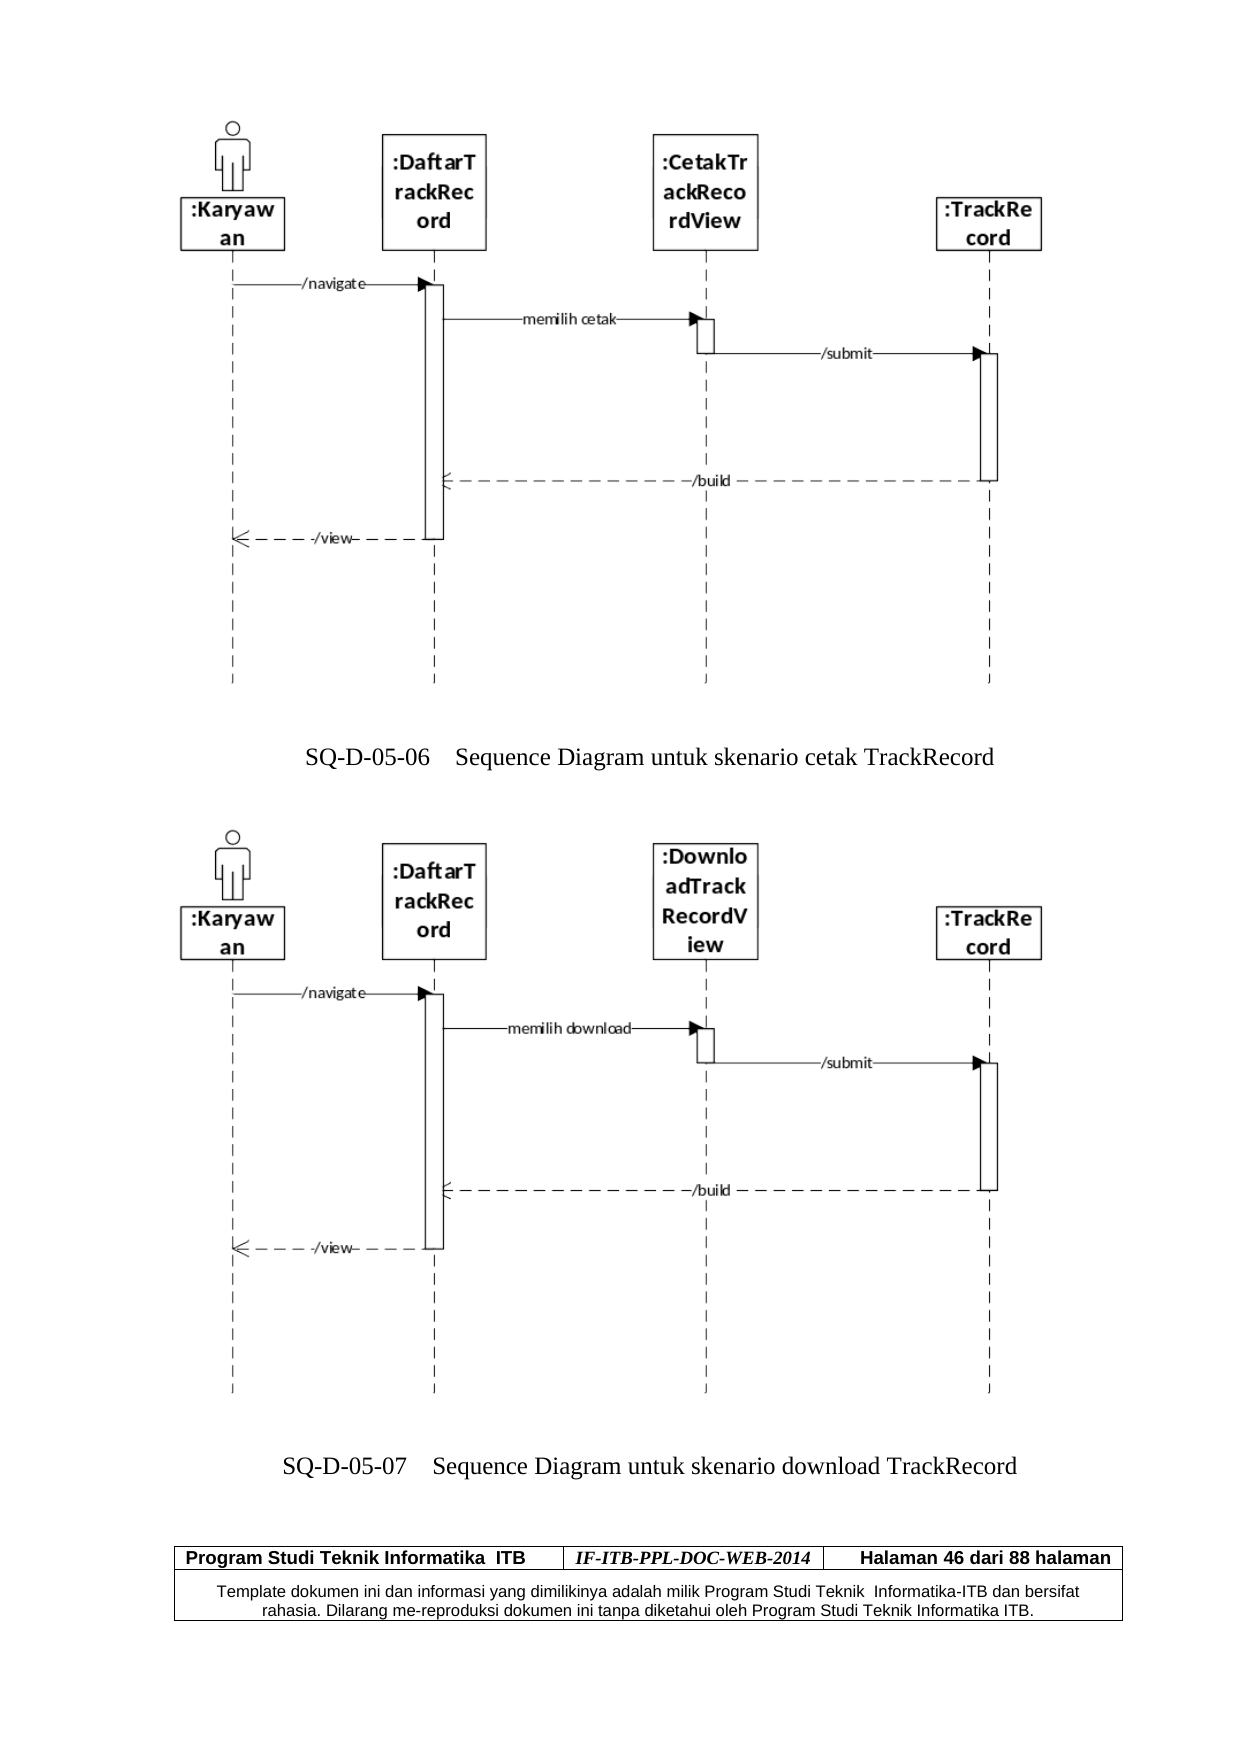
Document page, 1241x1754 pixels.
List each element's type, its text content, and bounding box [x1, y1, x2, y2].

text SQ-D-05-06 Sequence Diagram untuk skenario cetak TrackRecord [177, 742, 1122, 770]
text SQ-D-05-07 Sequence Diagram untuk skenario download TrackRecord [177, 828, 1122, 1480]
